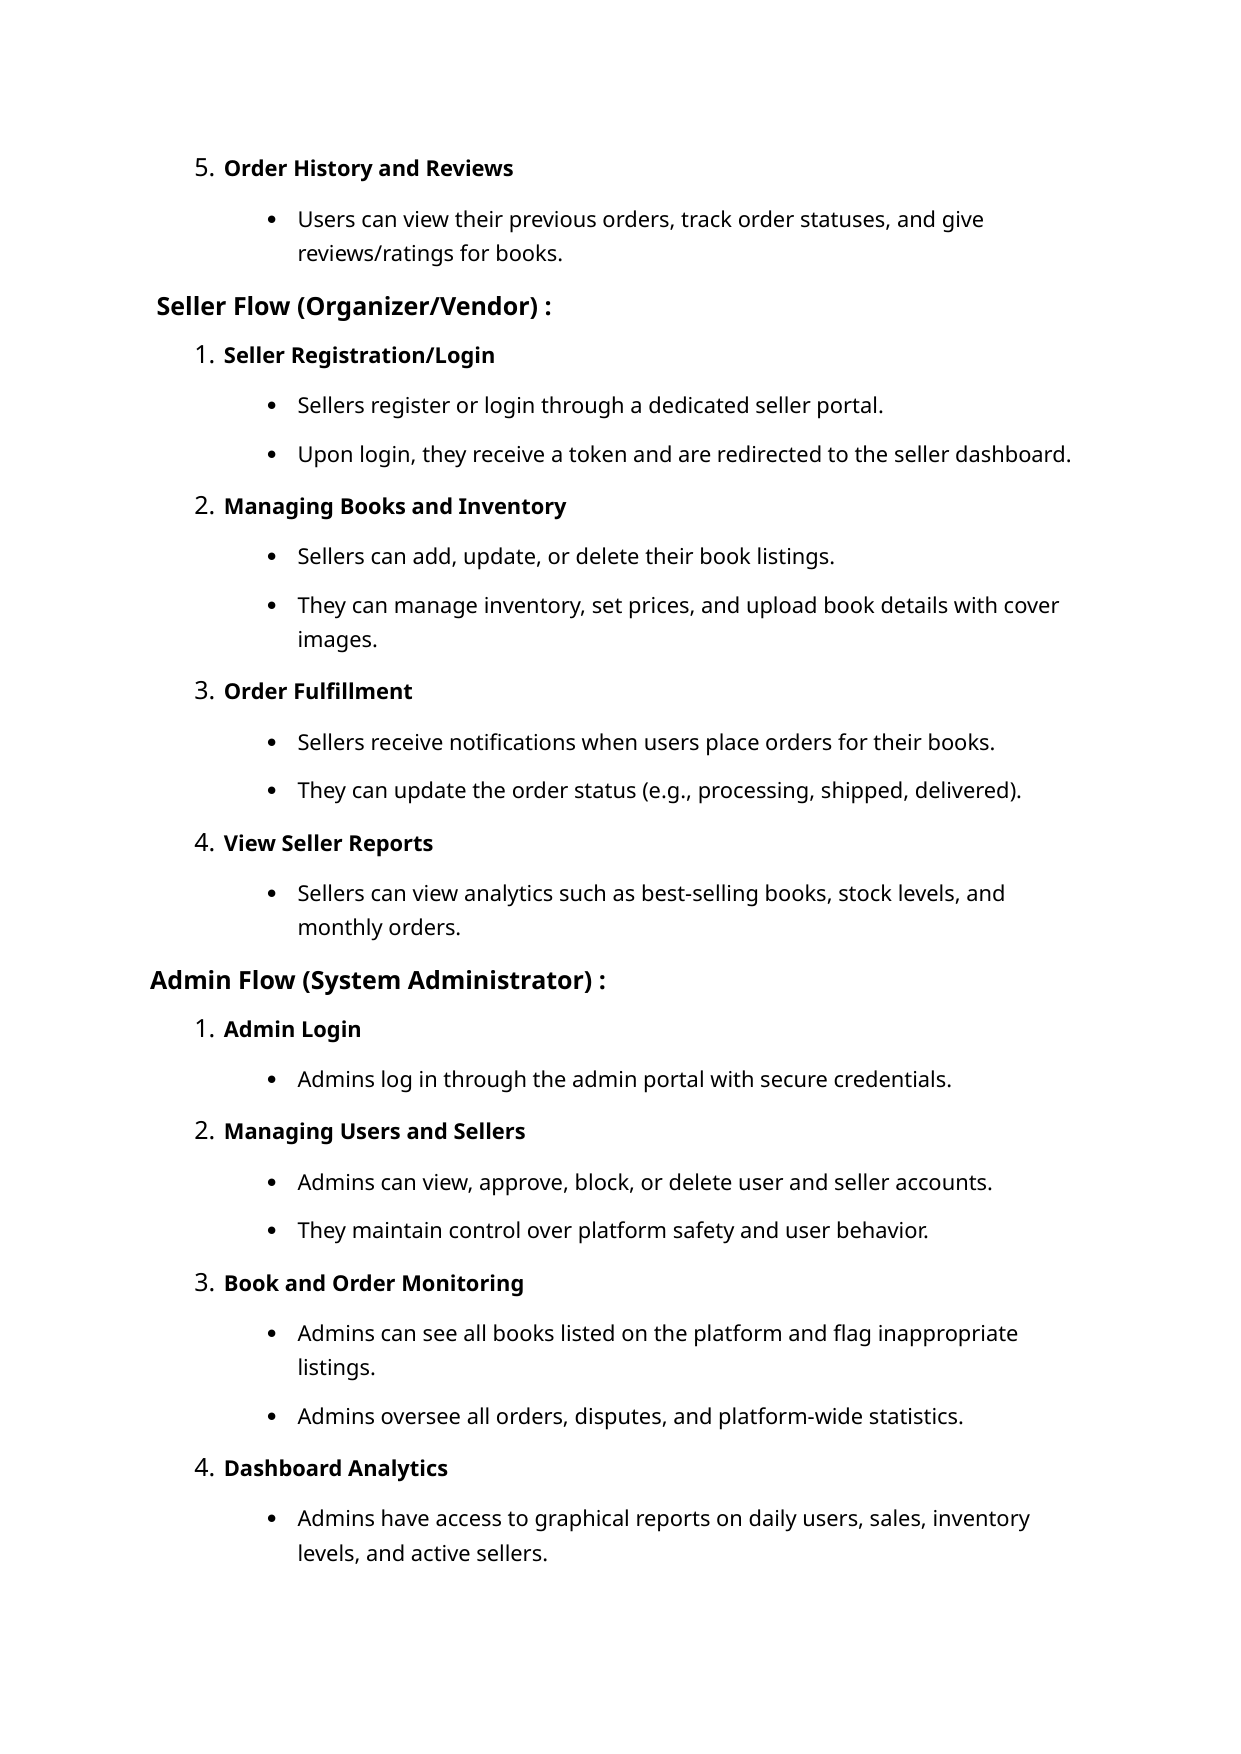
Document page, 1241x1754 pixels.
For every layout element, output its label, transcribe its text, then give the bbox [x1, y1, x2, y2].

list They maintain control over platform safety and user behavior. [268, 1215, 1090, 1245]
list Managing Users and Sellers [194, 1113, 1090, 1147]
list They can update the order status (e.g., processing, shipped, delivered). [268, 775, 1090, 805]
list Admin Login [194, 1010, 1090, 1044]
list Sellers can add, update, or delete their book listings. [268, 541, 1090, 571]
list Admins have access to graphical reports on daily users, sales, inventory levels, and active sellers. [268, 1503, 1090, 1567]
list Managing Books and Inventory [194, 487, 1090, 522]
list View Seller Reports [194, 824, 1090, 858]
list Book and Order Monitoring [194, 1264, 1090, 1298]
list Sellers can view analytics such as best-selling books, stock levels, and monthly orders. [268, 878, 1090, 942]
list Dashboard Analytics [194, 1449, 1090, 1484]
list Upon login, they receive a token and are redirected to the seller dashboard. [268, 439, 1090, 468]
list Seller Registration/Login [194, 336, 1090, 370]
list Sellers register or login through a dedicated seller portal. [268, 390, 1090, 420]
subtitle Seller Flow (Organizer/Vendor) : [150, 289, 1090, 323]
list Admins log in through the admin portal with secure credentials. [268, 1064, 1090, 1094]
list They can manage inventory, set prices, and upload book details with cover images. [268, 590, 1090, 654]
list Order History and Reviews [194, 150, 1090, 184]
list Admins oversee all orders, disputes, and platform-wide statistics. [268, 1401, 1090, 1431]
list Admins can see all books listed on the platform and flag inappropriate listings. [268, 1318, 1090, 1382]
list Users can view their previous orders, track order statuses, and give reviews/ratings for books. [268, 204, 1090, 268]
list Admins can view, approve, block, or delete user and seller accounts. [268, 1167, 1090, 1196]
list Sellers receive notifications when users place orders for their books. [268, 727, 1090, 756]
list Order Fulfillment [194, 673, 1090, 707]
subtitle Admin Flow (System Administrator) : [150, 963, 1090, 997]
